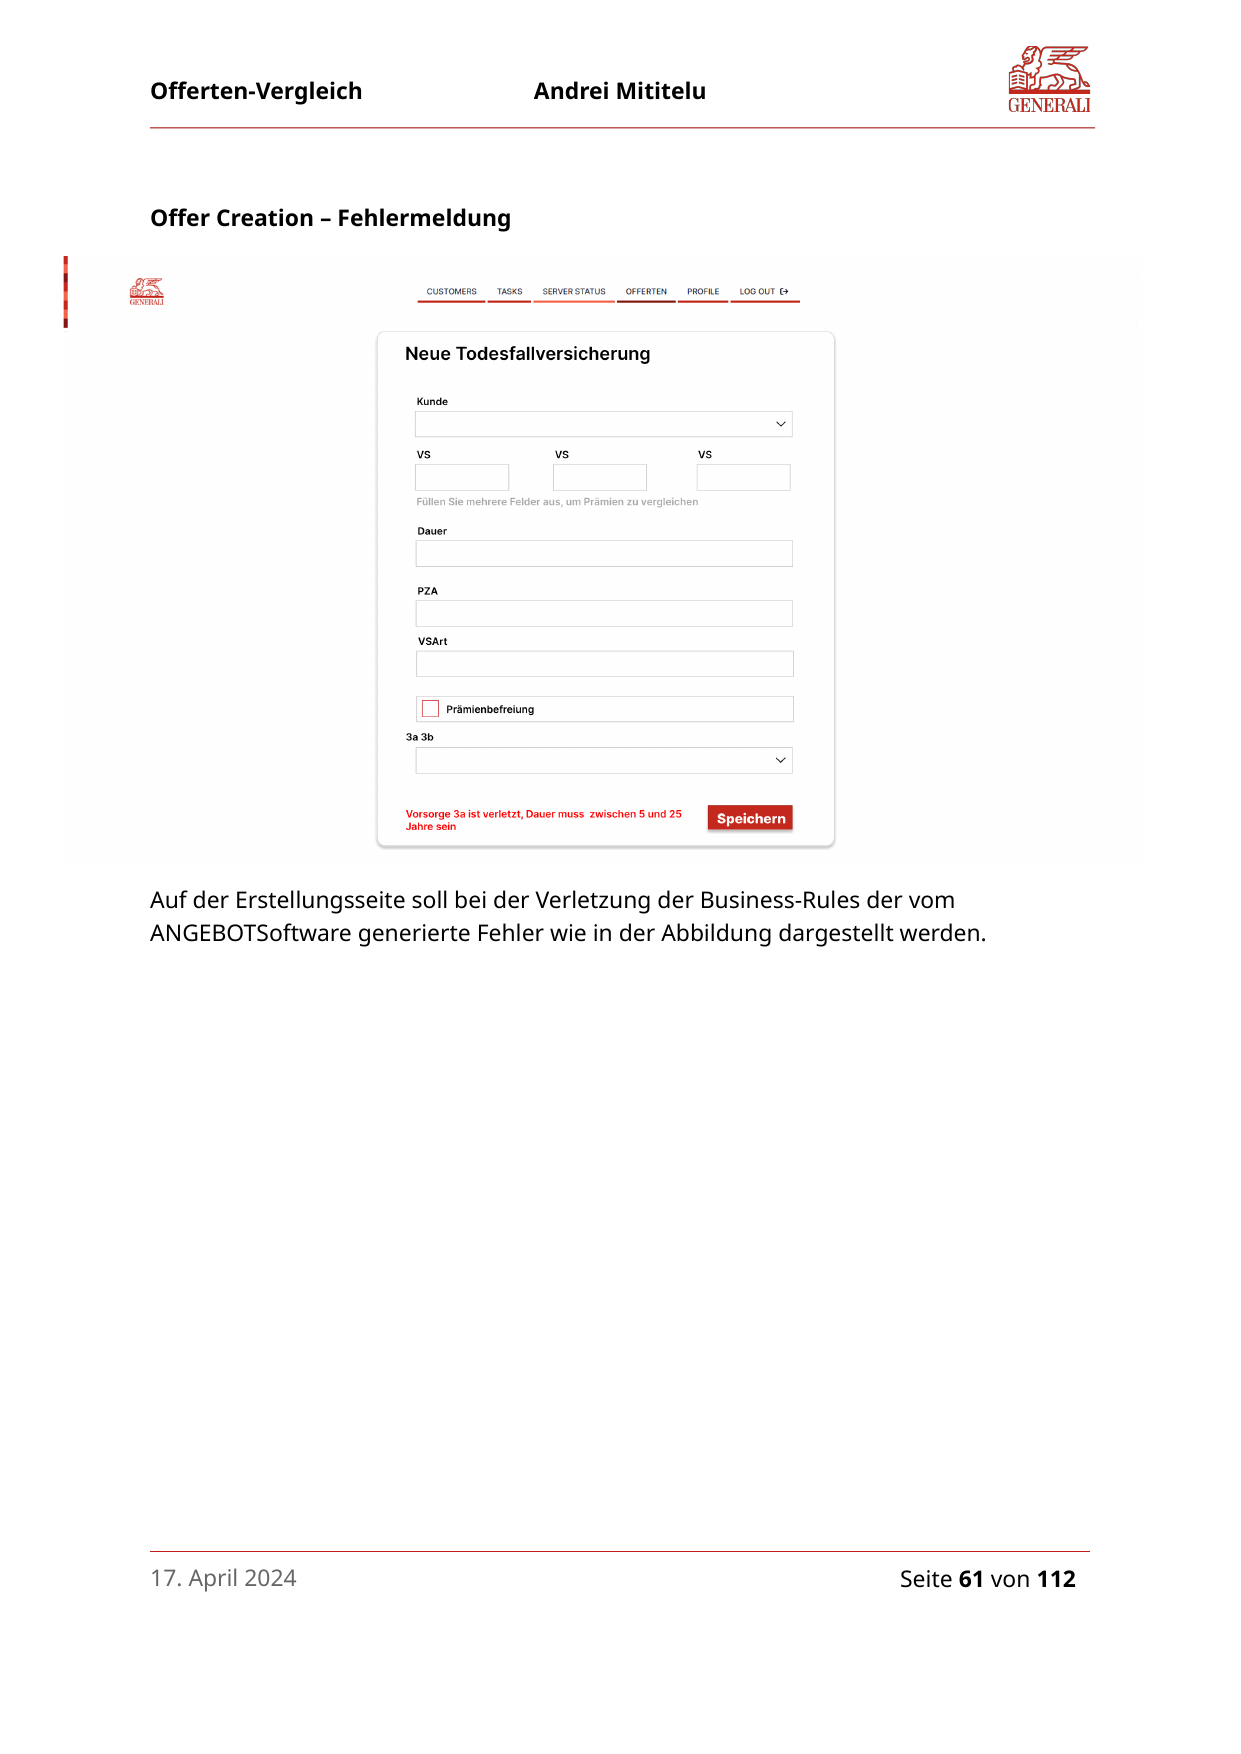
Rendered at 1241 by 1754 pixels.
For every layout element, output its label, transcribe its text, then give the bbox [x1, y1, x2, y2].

text Offer Creation – Fehlermeldung [150, 202, 1090, 233]
text Auf der Erstellungsseite soll bei der Verletzung der Business-Rules der vom ANGEBOTSoftware generierte Fehler wie in der Abbildung dargestellt werden. [150, 884, 1090, 949]
picture [1008, 46, 1091, 112]
picture [63, 256, 1148, 866]
